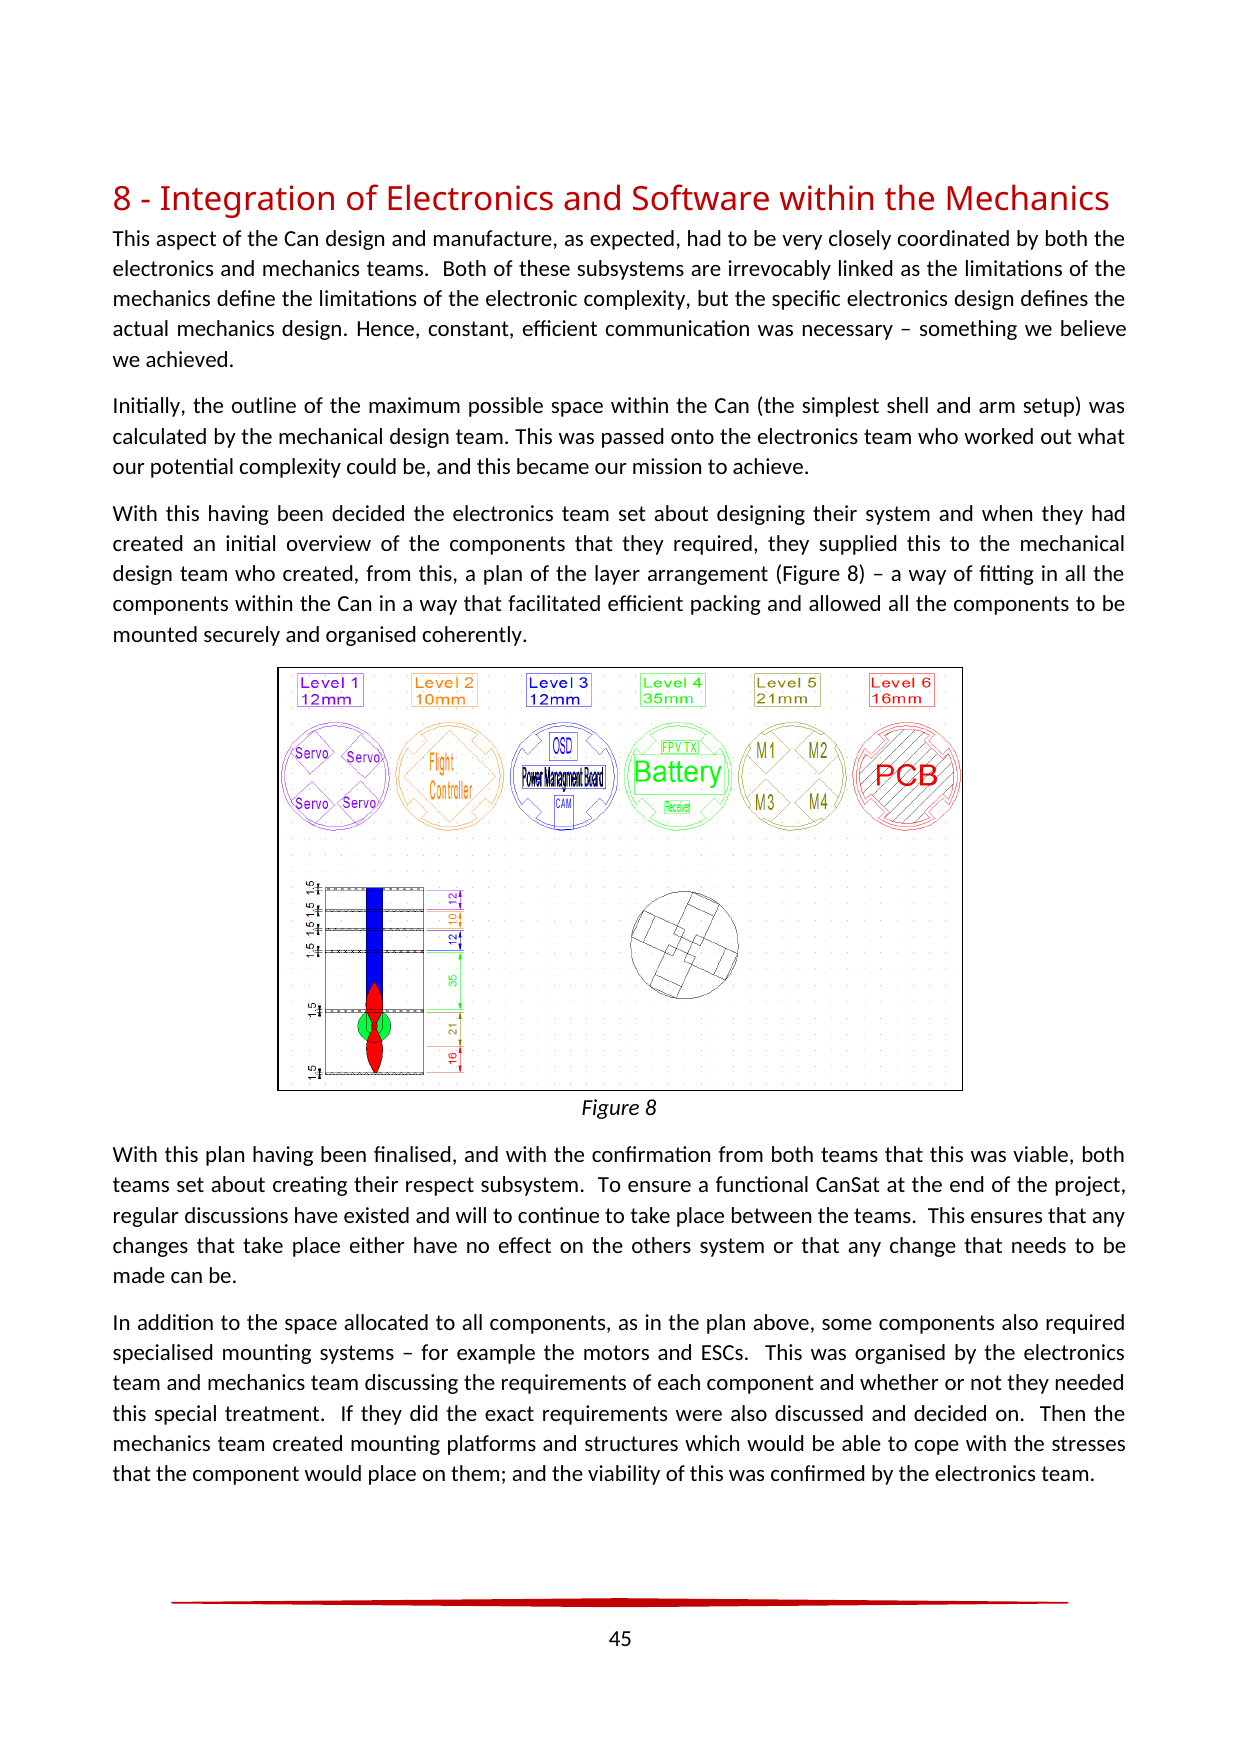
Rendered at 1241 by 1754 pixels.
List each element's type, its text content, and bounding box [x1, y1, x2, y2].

subtitle 8 - Integration of Electronics and Software within the Mechanics [112, 175, 1128, 220]
text In addition to the space allocated to all components, as in the plan above, some components also required specialised mounting systems – for example the motors and ESCs. This was organised by the electronics team and mechanics team discussing the requirements of each component and whether or not they needed this special treatment. If they did the exact requirements were also discussed and decided on. Then the mechanics team created mounting platforms and structures which would be able to cope with the stresses that the component would place on them; and the viability of this was confirmed by the electronics team. [112, 1308, 1128, 1487]
text This aspect of the Can design and manufacture, as expected, had to be very closely coordinated by both the electronics and mechanics teams. Both of these subsystems are irrevocably linked as the limitations of the mechanics define the limitations of the electronic complexity, but the specific electronics design defines the actual mechanics design. Hence, constant, efficient communication was necessary – something we believe we achieved. [112, 224, 1128, 373]
text Initially, the outline of the maximum possible space within the Can (the simplest shell and arm setup) was calculated by the mechanical design team. This was passed onto the electronics team who worked out what our potential complexity could be, and this became our mission to achieve. [112, 392, 1128, 480]
text With this plan having been finalised, and with the confirmation from both teams that this was viable, both teams set about creating their respect subsystem. To ensure a functional CanSat at the end of the project, regular discussions have existed and will to continue to take place between the teams. This ensures that any changes that take place either have no effect on the others system or that any change that needs to be made can be. [112, 1140, 1128, 1289]
picture [279, 668, 962, 1090]
text With this having been decided the electronics team set about designing their system and when they had created an initial overview of the components that they required, they supplied this to the mechanical design team who created, from this, a plan of the layer arrangement (Figure 8) – a way of fitting in all the components within the Can in a way that facilitated efficient packing and allowed all the components to be mounted securely and organised coherently. [112, 499, 1128, 648]
